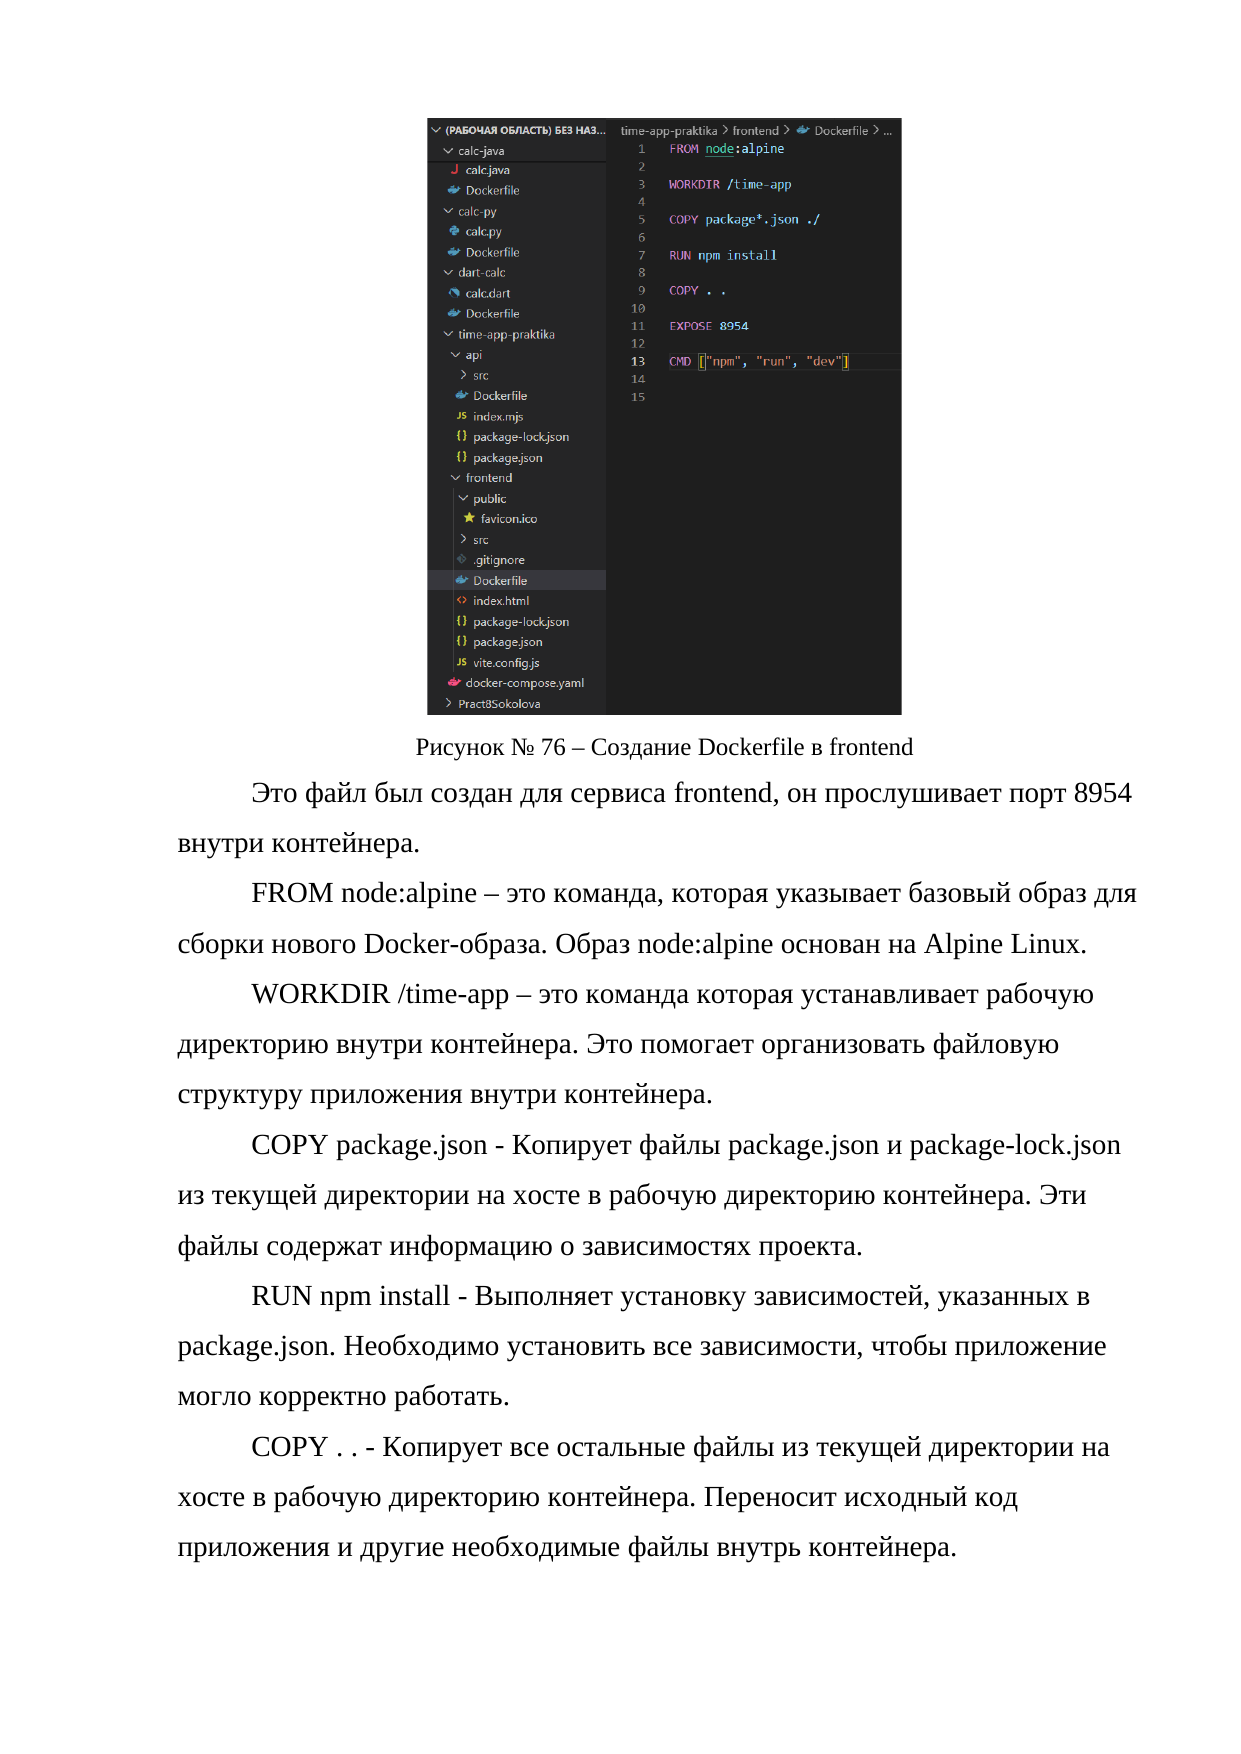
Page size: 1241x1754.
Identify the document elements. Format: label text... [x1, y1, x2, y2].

picture [427, 118, 902, 715]
text FROM node:alpine – это команда, которая указывает базовый образ для сборки нового Docker-образа. Образ node:alpine основан на Alpine Linux. [177, 875, 1152, 959]
text Это файл был создан для сервиса frontend, он прослушивает порт 8954 внутри контейнера. [177, 775, 1152, 859]
text WORKDIR /time-app – это команда которая устанавливает рабочую директорию внутри контейнера. Это помогает организовать файловую структуру приложения внутри контейнера. [177, 976, 1152, 1110]
text COPY package.json - Копирует файлы package.json и package-lock.json из текущей директории на хосте в рабочую директорию контейнера. Эти файлы содержат информацию о зависимостях проекта. [177, 1127, 1152, 1261]
text COPY . . - Копирует все остальные файлы из текущей директории на хосте в рабочую директорию контейнера. Переносит исходный код приложения и другие необходимые файлы внутрь контейнера. [177, 1429, 1152, 1563]
text Рисунок № 76 – Создание Dockerfile в frontend [177, 732, 1152, 760]
text RUN npm install - Выполняет установку зависимостей, указанных в package.json. Необходимо установить все зависимости, чтобы приложение могло корректно работать. [177, 1278, 1152, 1412]
